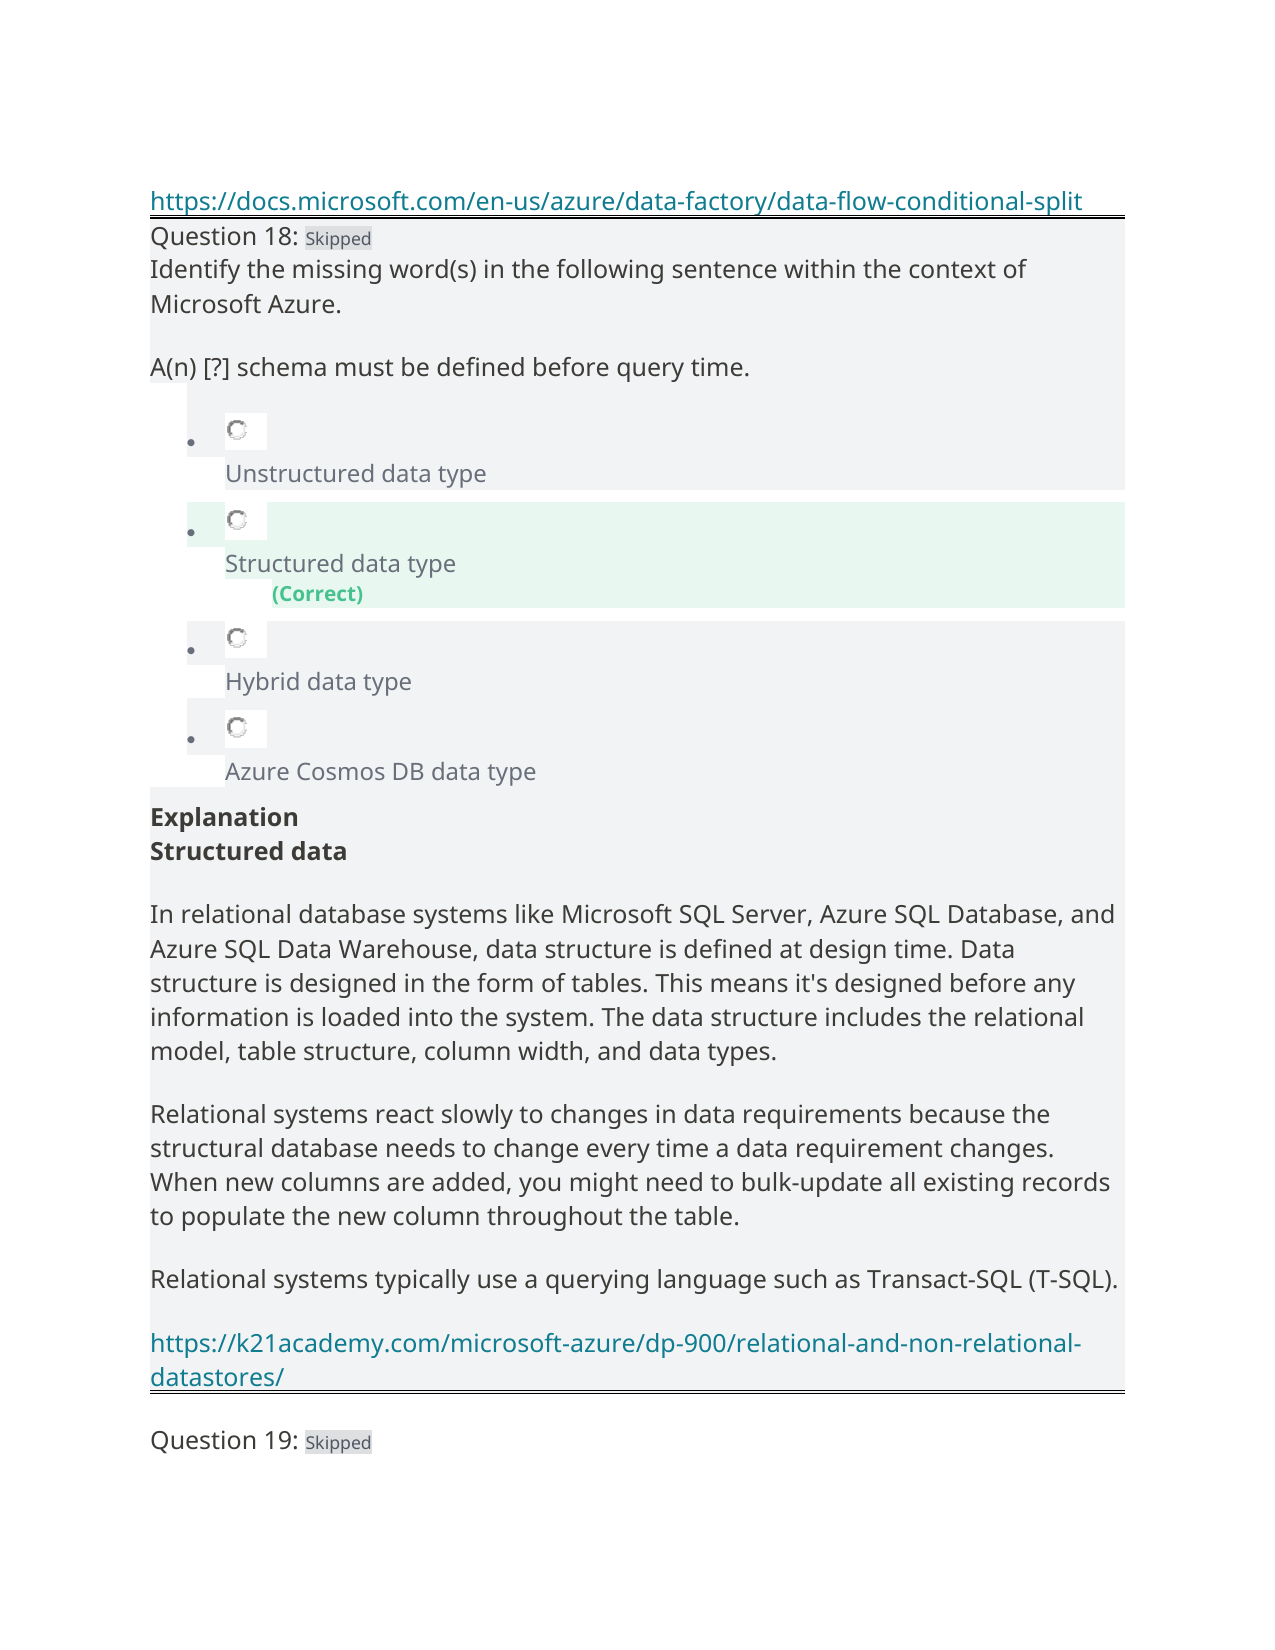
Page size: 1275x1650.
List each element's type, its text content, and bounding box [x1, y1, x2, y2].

text Question 18: Skipped [150, 219, 1125, 252]
text Structured data [150, 834, 1125, 868]
list ​ [187, 621, 1125, 665]
text Relational systems typically use a querying language such as Transact-SQL (T-SQL). [150, 1262, 1125, 1296]
text Question 19: Skipped [150, 1423, 1125, 1457]
text Explanation [150, 800, 1125, 834]
text https://docs.microsoft.com/en-us/azure/data-factory/data-flow-conditional-split [150, 184, 1125, 215]
text A(n) [?] schema must be defined before query time. [150, 349, 1125, 383]
text Identify the missing word(s) in the following sentence within the context of Microsoft Azure. [150, 252, 1125, 320]
text Hybrid data type [225, 665, 1125, 698]
list ​ [187, 502, 1125, 547]
list ​ [187, 413, 1125, 457]
text (Correct) [272, 579, 1125, 608]
text Unstructured data type [225, 457, 1125, 490]
text Structured data type [225, 547, 1125, 579]
text Relational systems react slowly to changes in data requirements because the structural database needs to change every time a data requirement changes. When new columns are added, you might need to bulk-update all existing records to populate the new column throughout the table. [150, 1097, 1125, 1233]
list ​ [187, 710, 1125, 755]
text Azure Cosmos DB data type [225, 755, 1125, 787]
text In relational database systems like Microsoft SQL Server, Azure SQL Database, and Azure SQL Data Warehouse, data structure is defined at design time. Data structure is designed in the form of tables. This means it's designed before any information is loaded into the system. The data structure includes the relational model, table structure, column width, and data types. [150, 897, 1125, 1067]
text https://k21academy.com/microsoft-azure/dp-900/relational-and-non-relational-datastores/ [150, 1325, 1125, 1390]
